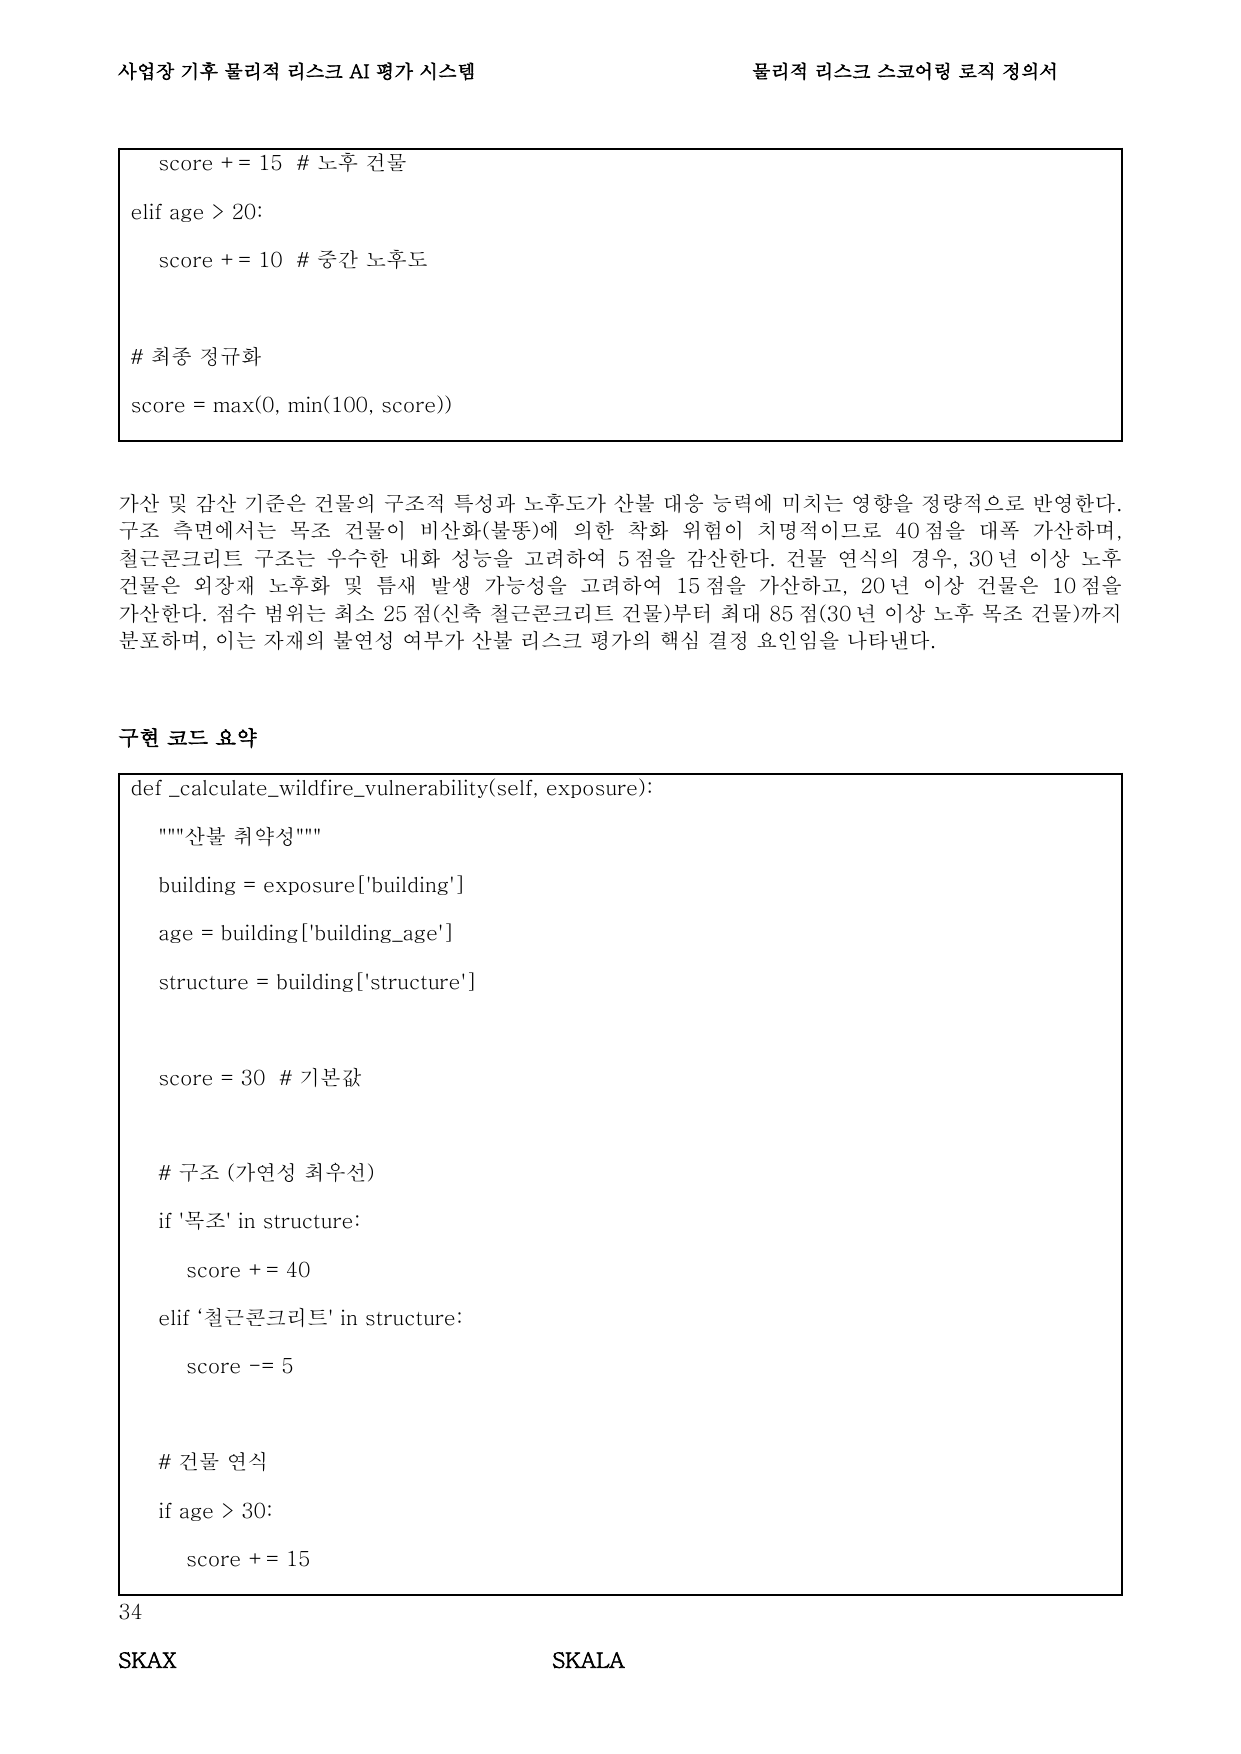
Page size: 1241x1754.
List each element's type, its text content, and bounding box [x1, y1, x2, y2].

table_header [120, 150, 1121, 440]
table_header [120, 775, 1121, 1594]
text 가산 및 감산 기준은 건물의 구조적 특성과 노후도가 산불 대응 능력에 미치는 영향을 정량적으로 반영한다. 구조 측면에서는 목조 건물이 비산화(불똥)에 의한 착화 위험이 치명적이므로 40점을 대폭 가산하며, 철근콘크리트 구조는 우수한 내화 성능을 고려하여 5점을 감산한다. 건물 연식의 경우, 30년 이상 노후 건물은 외장재 노후화 및 틈새 발생 가능성을 고려하여 15점을 가산하고, 20년 이상 건물은 10점을 가산한다. 점수 범위는 최소 25점(신축 철근콘크리트 건물)부터 최대 85점(30년 이상 노후 목조 건물)까지 분포하며, 이는 자재의 불연성 여부가 산불 리스크 평가의 핵심 결정 요인임을 나타낸다. [118, 490, 1122, 652]
text 구현 코드 요약 [118, 724, 1122, 748]
